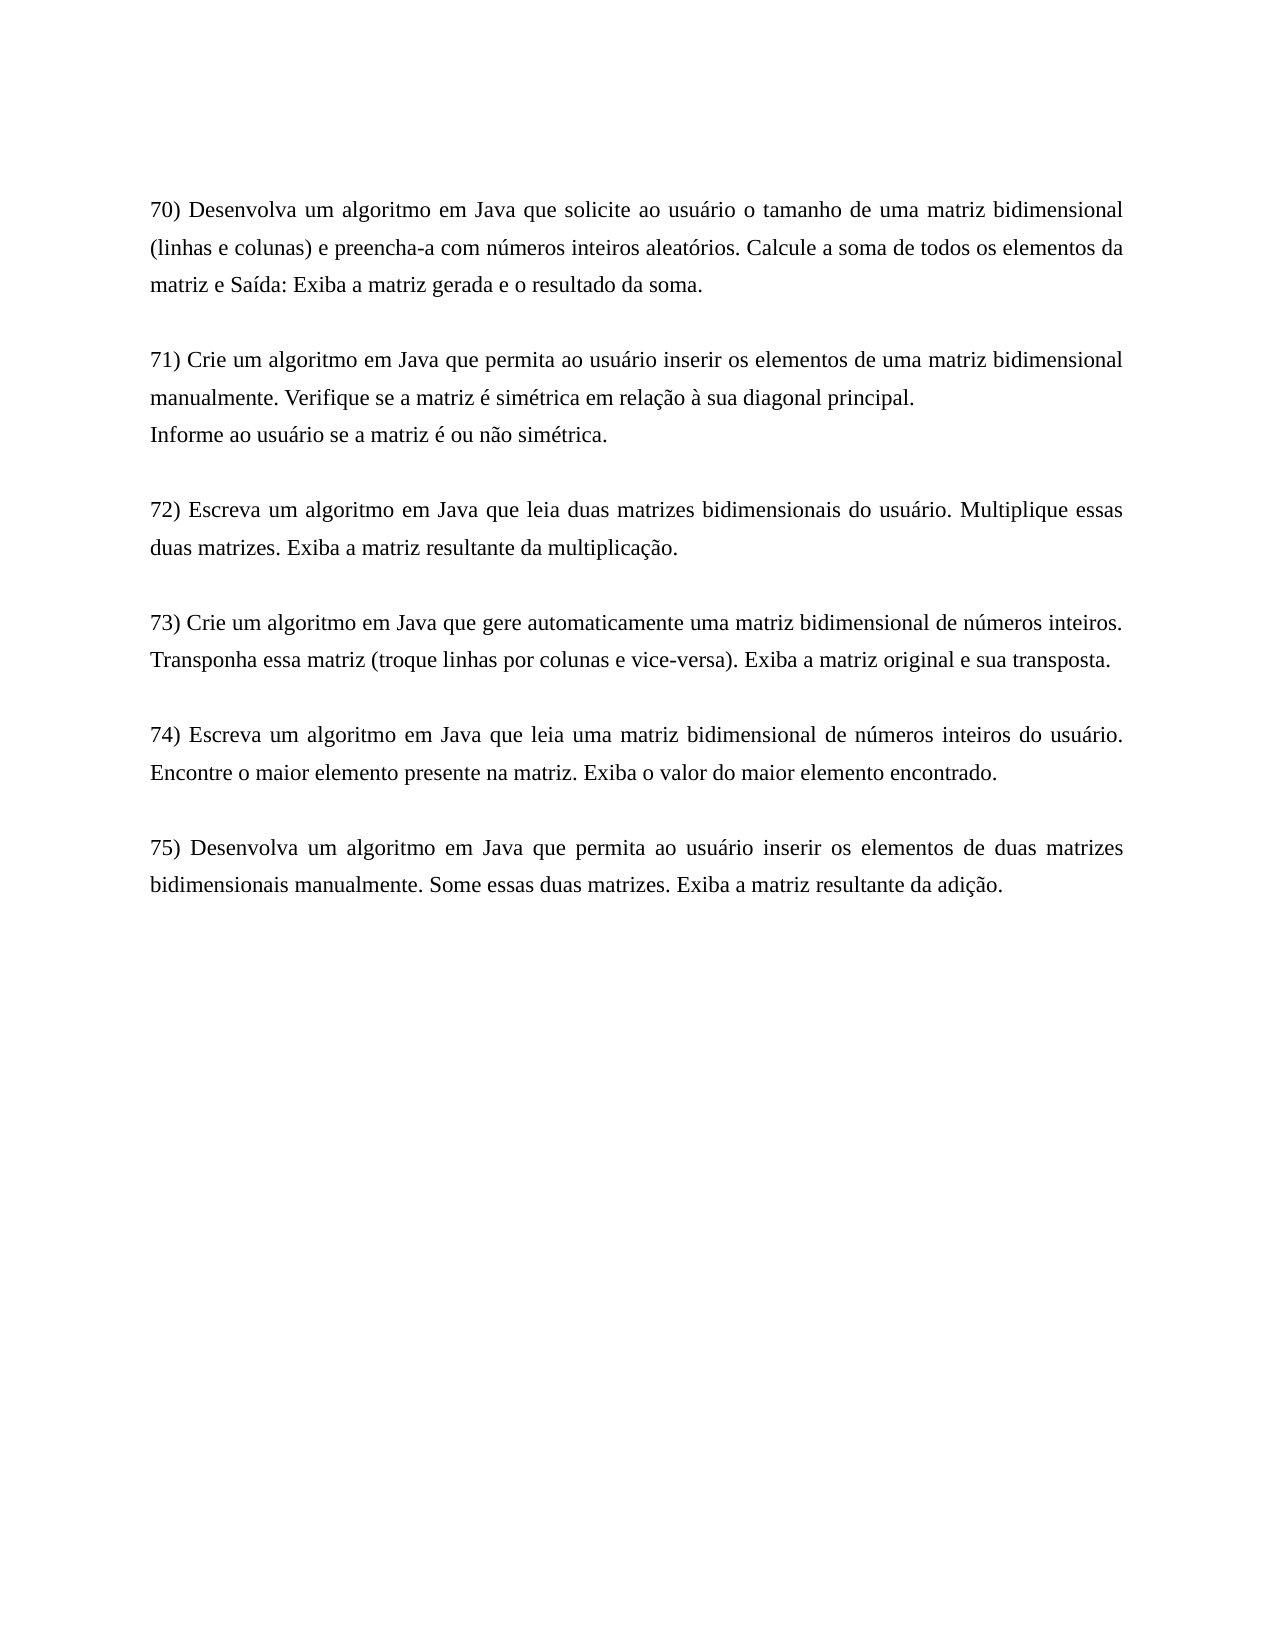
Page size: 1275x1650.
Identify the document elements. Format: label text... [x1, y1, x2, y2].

text 73) Crie um algoritmo em Java que gere automaticamente uma matriz bidimensional de números inteiros. Transponha essa matriz (troque linhas por colunas e vice-versa). Exiba a matriz original e sua transposta. [150, 600, 1125, 675]
text 75) Desenvolva um algoritmo em Java que permita ao usuário inserir os elementos de duas matrizes bidimensionais manualmente. Some essas duas matrizes. Exiba a matriz resultante da adição. [150, 825, 1125, 900]
text 70) Desenvolva um algoritmo em Java que solicite ao usuário o tamanho de uma matriz bidimensional (linhas e colunas) e preencha-a com números inteiros aleatórios. Calcule a soma de todos os elementos da matriz e Saída: Exiba a matriz gerada e o resultado da soma. [150, 187, 1125, 300]
text Informe ao usuário se a matriz é ou não simétrica. [150, 412, 1125, 450]
text 72) Escreva um algoritmo em Java que leia duas matrizes bidimensionais do usuário. Multiplique essas duas matrizes. Exiba a matriz resultante da multiplicação. [150, 487, 1125, 562]
text 74) Escreva um algoritmo em Java que leia uma matriz bidimensional de números inteiros do usuário. Encontre o maior elemento presente na matriz. Exiba o valor do maior elemento encontrado. [150, 712, 1125, 787]
text 71) Crie um algoritmo em Java que permita ao usuário inserir os elementos de uma matriz bidimensional manualmente. Verifique se a matriz é simétrica em relação à sua diagonal principal. [150, 337, 1125, 412]
